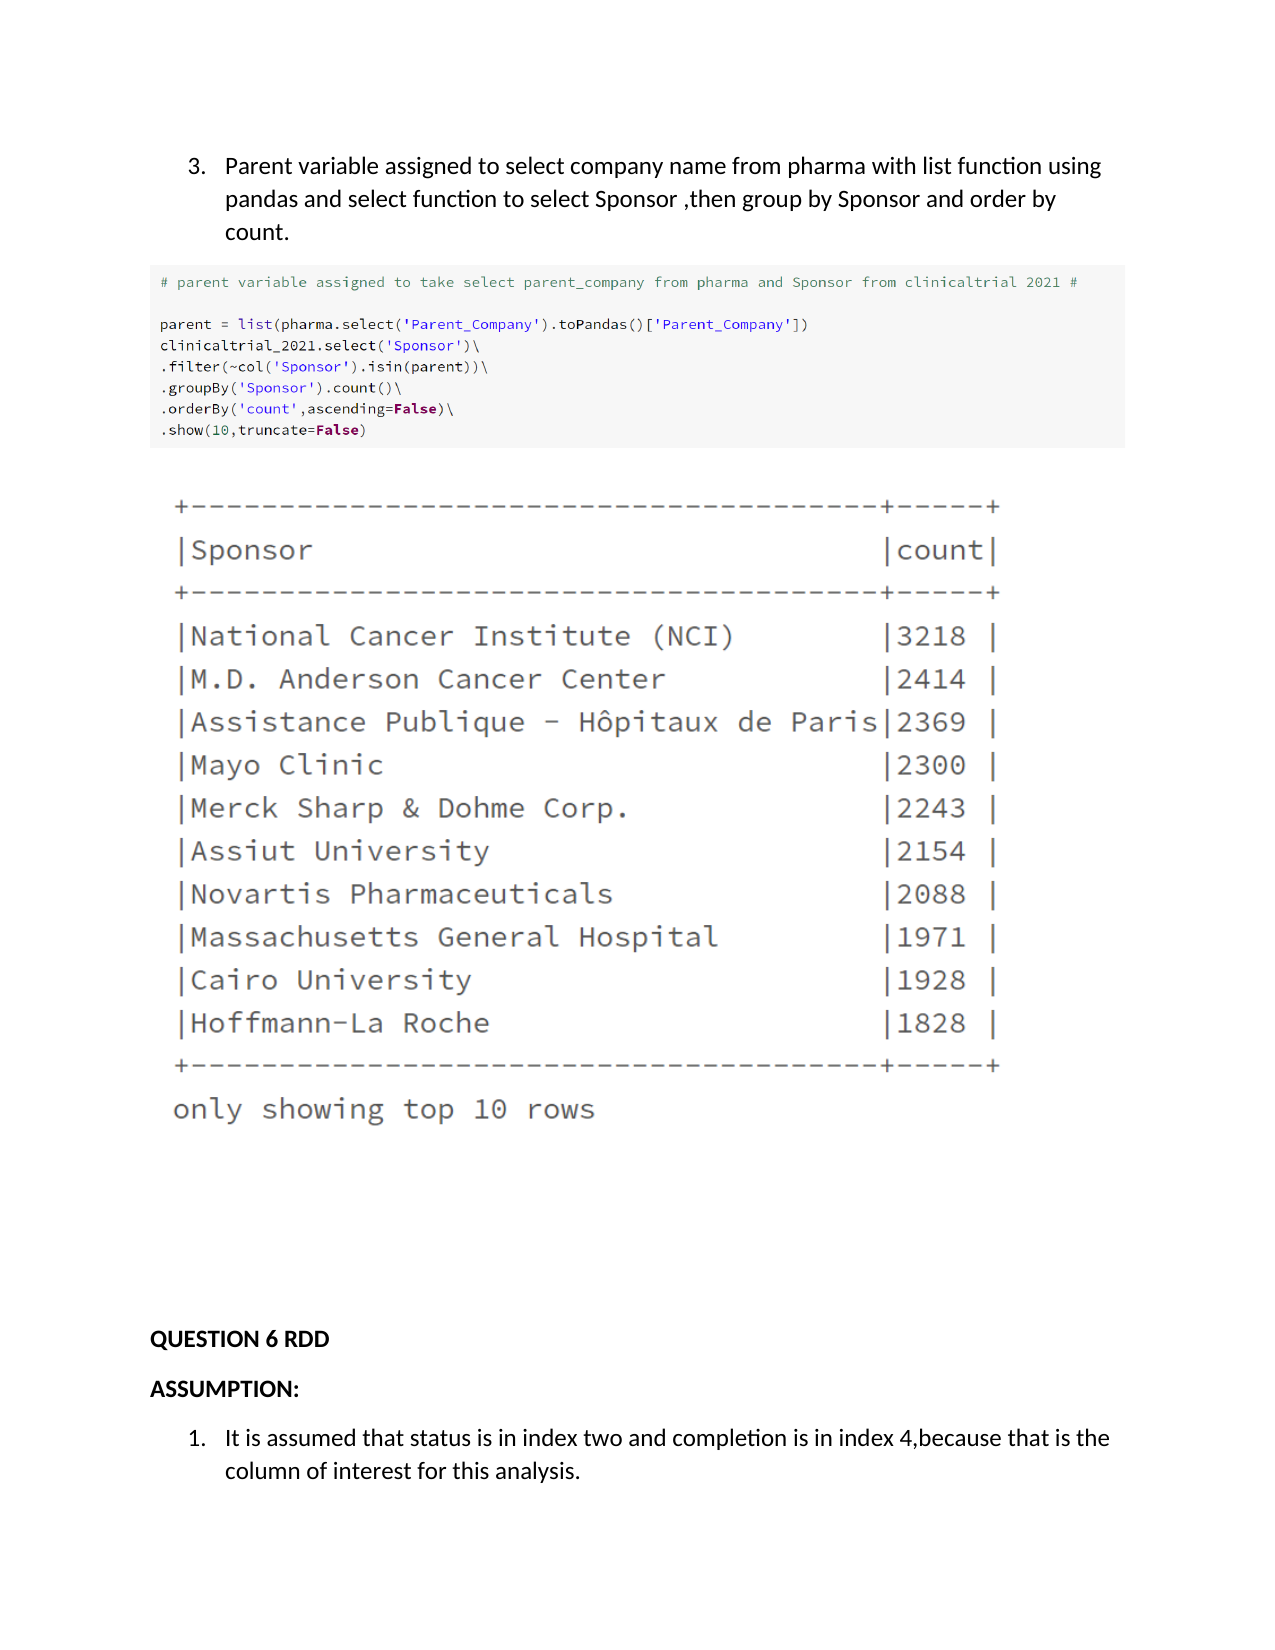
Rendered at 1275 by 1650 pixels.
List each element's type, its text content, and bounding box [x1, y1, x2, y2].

text QUESTION 6 RDD [150, 1323, 1125, 1354]
list It is assumed that status is in index two and completion is in index 4,because that is the column of interest for this analysis. [187, 1422, 1125, 1486]
picture [150, 265, 1125, 459]
picture [150, 477, 1125, 1156]
list Parent variable assigned to select company name from pharma with list function using pandas and select function to select Sponsor ,then group by Sponsor and order by count. [187, 150, 1125, 246]
text ASSUMPTION: [150, 1373, 1125, 1403]
